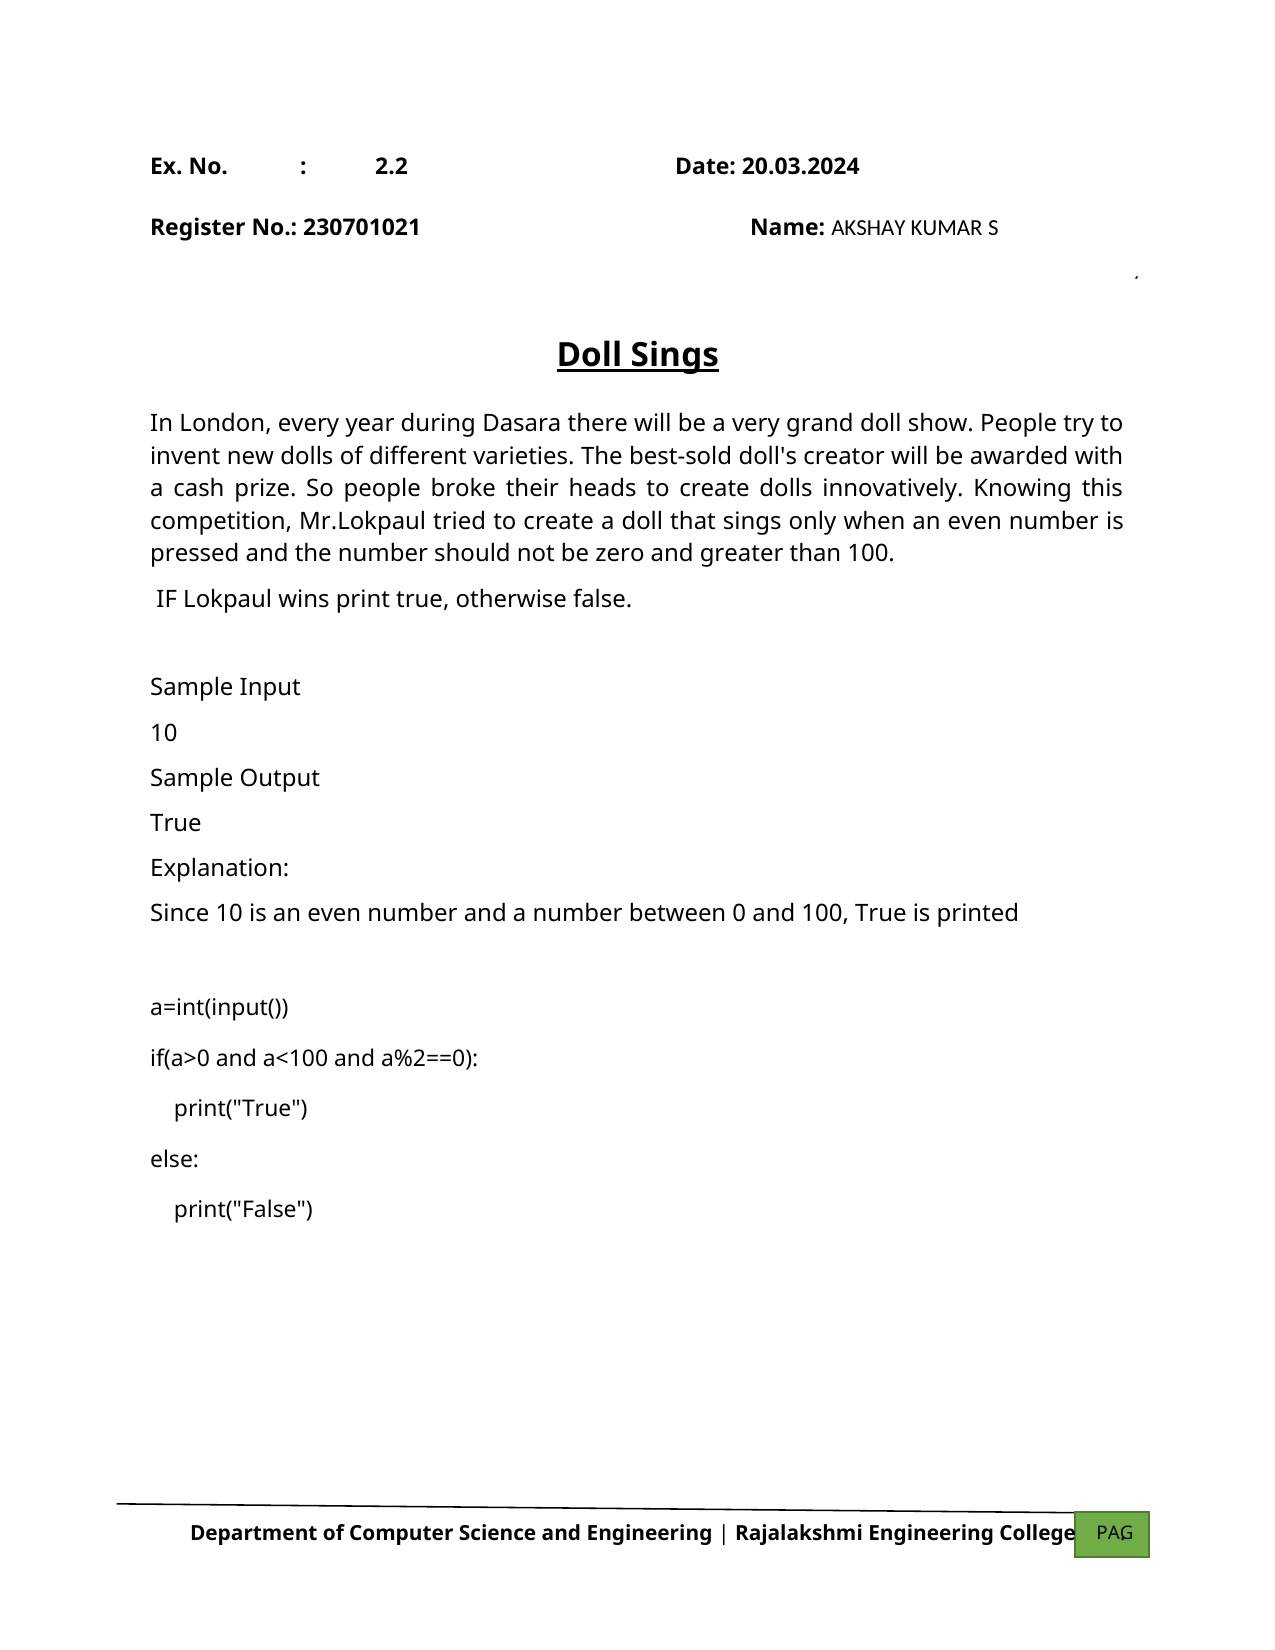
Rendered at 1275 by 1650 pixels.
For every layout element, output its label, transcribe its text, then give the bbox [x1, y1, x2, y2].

text Explanation: [150, 851, 1125, 883]
text a=int(input()) [150, 991, 1125, 1022]
text print("False") [150, 1193, 1125, 1224]
text Since 10 is an even number and a number between 0 and 100, True is printed [150, 896, 1125, 928]
text Register No.: 230701021 Name: AKSHAY KUMAR S [150, 210, 1125, 242]
text Sample Input [150, 670, 1125, 703]
text Ex. No. : 2.2 Date: 20.03.2024 [150, 150, 1125, 181]
text if(a>0 and a<100 and a%2==0): [150, 1042, 1125, 1073]
text In London, every year during Dasara there will be a very grand doll show. People try to invent new dolls of different varieties. The best-sold doll's creator will be awarded with a cash prize. So people broke their heads to create dolls innovatively. Knowing this competition, Mr.Lokpaul tried to create a doll that sings only when an even number is pressed and the number should not be zero and greater than 100. [150, 406, 1125, 569]
text print("True") [150, 1092, 1125, 1123]
text Doll Sings [150, 331, 1125, 377]
text True [150, 806, 1125, 838]
text else: [150, 1142, 1125, 1174]
text 10 [150, 715, 1125, 748]
text IF Lokpaul wins print true, otherwise false. [150, 581, 1125, 614]
text Sample Output [150, 760, 1125, 793]
